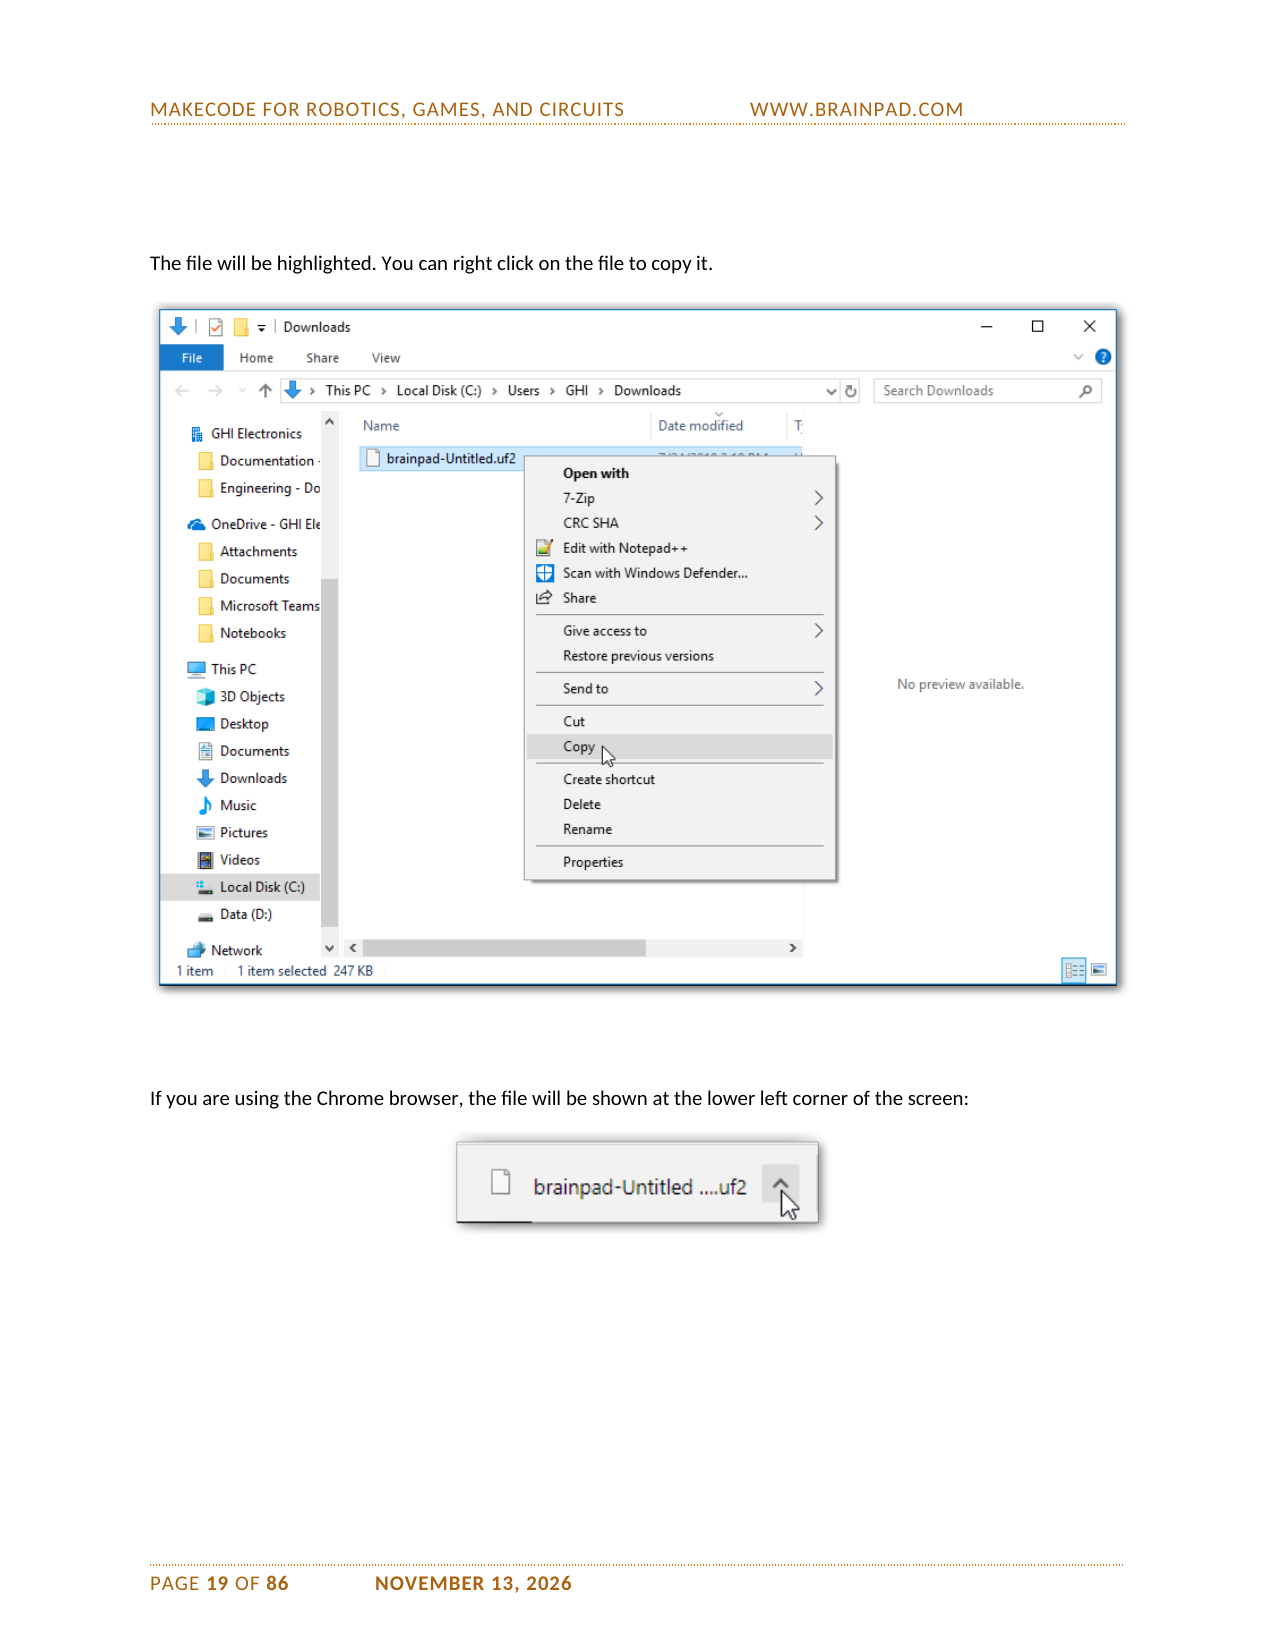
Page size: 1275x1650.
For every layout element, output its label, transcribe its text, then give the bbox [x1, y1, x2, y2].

picture [149, 299, 1126, 995]
text The file will be highlighted. You can right click on the file to copy it. [150, 250, 1125, 275]
text If you are using the Chrome browser, the file will be shown at the lower left corner of the screen: [150, 1086, 1125, 1111]
picture [443, 1128, 831, 1236]
